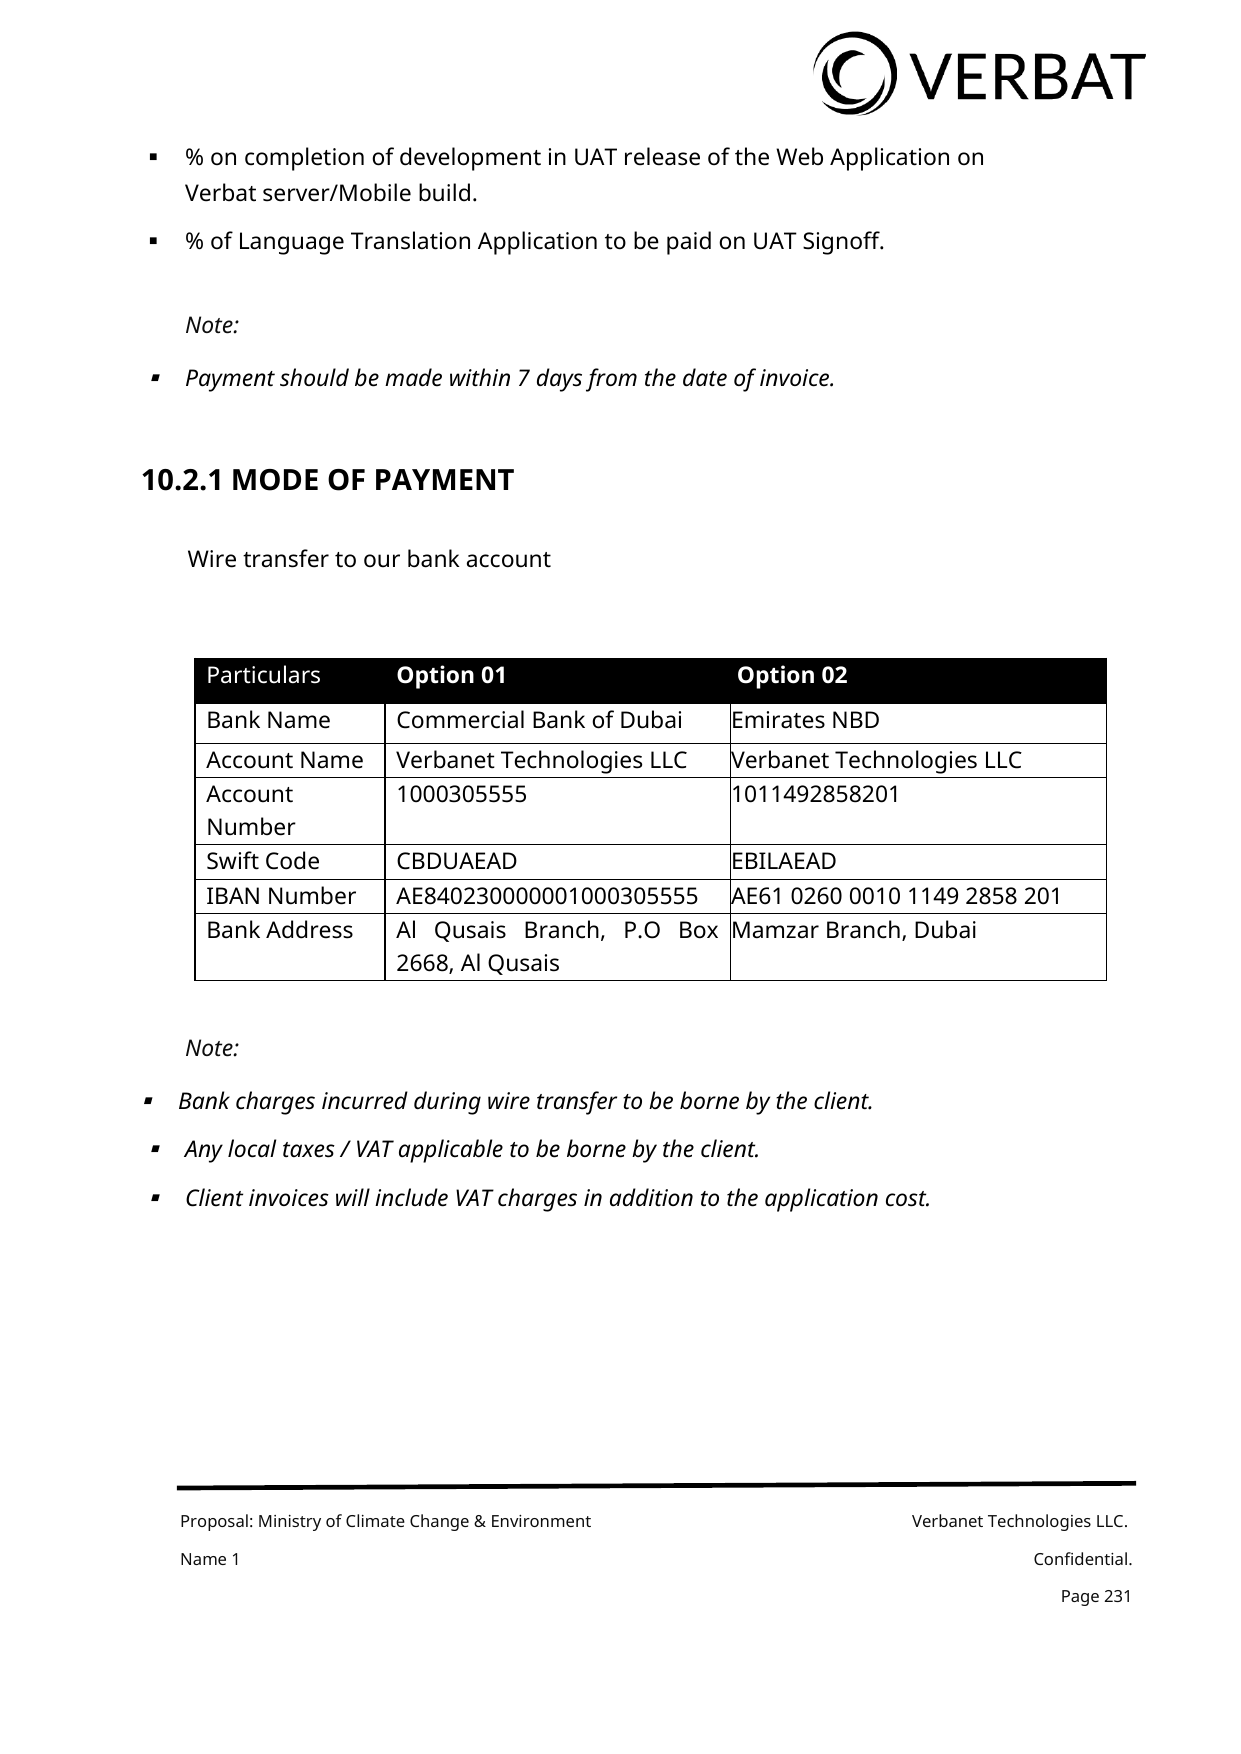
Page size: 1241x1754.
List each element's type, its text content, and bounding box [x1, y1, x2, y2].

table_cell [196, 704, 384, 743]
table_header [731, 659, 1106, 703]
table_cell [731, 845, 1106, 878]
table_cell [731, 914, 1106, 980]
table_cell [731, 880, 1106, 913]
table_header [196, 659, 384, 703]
subtitle MODE OF PAYMENT [141, 459, 1053, 498]
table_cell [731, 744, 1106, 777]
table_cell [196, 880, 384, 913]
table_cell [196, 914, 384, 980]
picture [809, 27, 1148, 116]
list Any local taxes / VAT applicable to be borne by the client. [148, 1133, 1053, 1164]
text Wire transfer to our bank account [187, 543, 1053, 574]
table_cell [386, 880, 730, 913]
text Note: [141, 665, 1053, 1063]
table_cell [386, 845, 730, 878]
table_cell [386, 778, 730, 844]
list % on completion of development in UAT release of the Web Application on Verbat server/Mobile build. [148, 141, 1053, 208]
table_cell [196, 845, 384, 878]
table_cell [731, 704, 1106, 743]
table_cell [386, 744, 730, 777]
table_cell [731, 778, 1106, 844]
text Note: [141, 309, 1053, 341]
list % of Language Translation Application to be paid on UAT Signoff. [148, 225, 1053, 256]
list Client invoices will include VAT charges in addition to the application cost. [148, 1182, 1053, 1213]
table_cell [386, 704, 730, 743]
list Payment should be made within 7 days from the date of invoice. [148, 362, 1053, 393]
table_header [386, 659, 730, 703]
list Bank charges incurred during wire transfer to be borne by the client. [141, 1085, 1053, 1116]
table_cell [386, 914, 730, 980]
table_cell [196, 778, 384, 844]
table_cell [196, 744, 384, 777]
